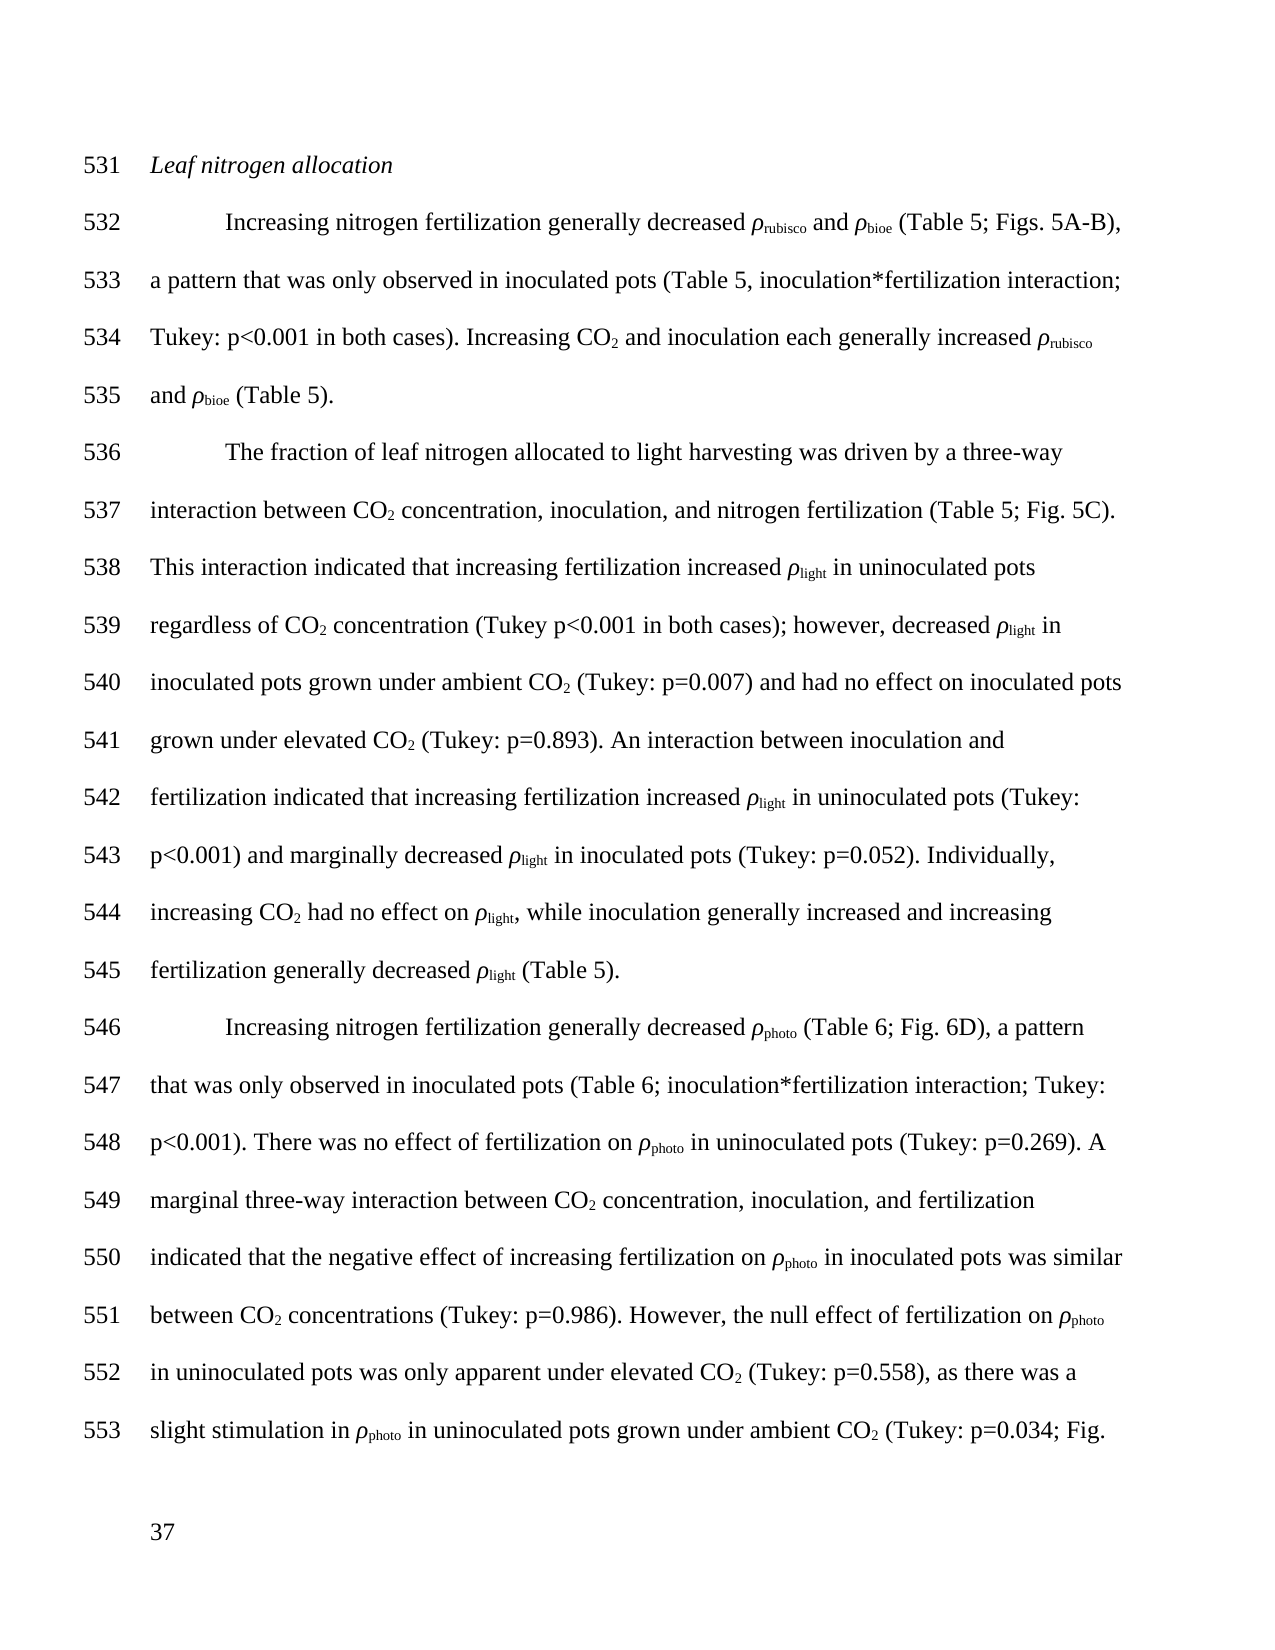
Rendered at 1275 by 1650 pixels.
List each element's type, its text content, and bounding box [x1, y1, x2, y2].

text The fraction of leaf nitrogen allocated to light harvesting was driven by a three-way interaction between CO2 concentration, inoculation, and nitrogen fertilization (Table 5; Fig. 5C). This interaction indicated that increasing fertilization increased ρlight in uninoculated pots regardless of CO2 concentration (Tukey p<0.001 in both cases); however, decreased ρlight in inoculated pots grown under ambient CO2 (Tukey: p=0.007) and had no effect on inoculated pots grown under elevated CO2 (Tukey: p=0.893). An interaction between inoculation and fertilization indicated that increasing fertilization increased ρlight in uninoculated pots (Tukey: p<0.001) and marginally decreased ρlight in inoculated pots (Tukey: p=0.052). Individually, increasing CO2 had no effect on ρlight, while inoculation generally increased and increasing fertilization generally decreased ρlight (Table 5). [150, 437, 1125, 984]
text Leaf nitrogen allocation [150, 150, 1125, 179]
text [150, 1012, 1125, 1444]
text Increasing nitrogen fertilization generally decreased ρrubisco and ρbioe (Table 5; Figs. 5A-B), a pattern that was only observed in inoculated pots (Table 5, inoculation*fertilization interaction; Tukey: p<0.001 in both cases). Increasing CO2 and inoculation each generally increased ρrubisco and ρbioe (Table 5). [150, 207, 1125, 409]
